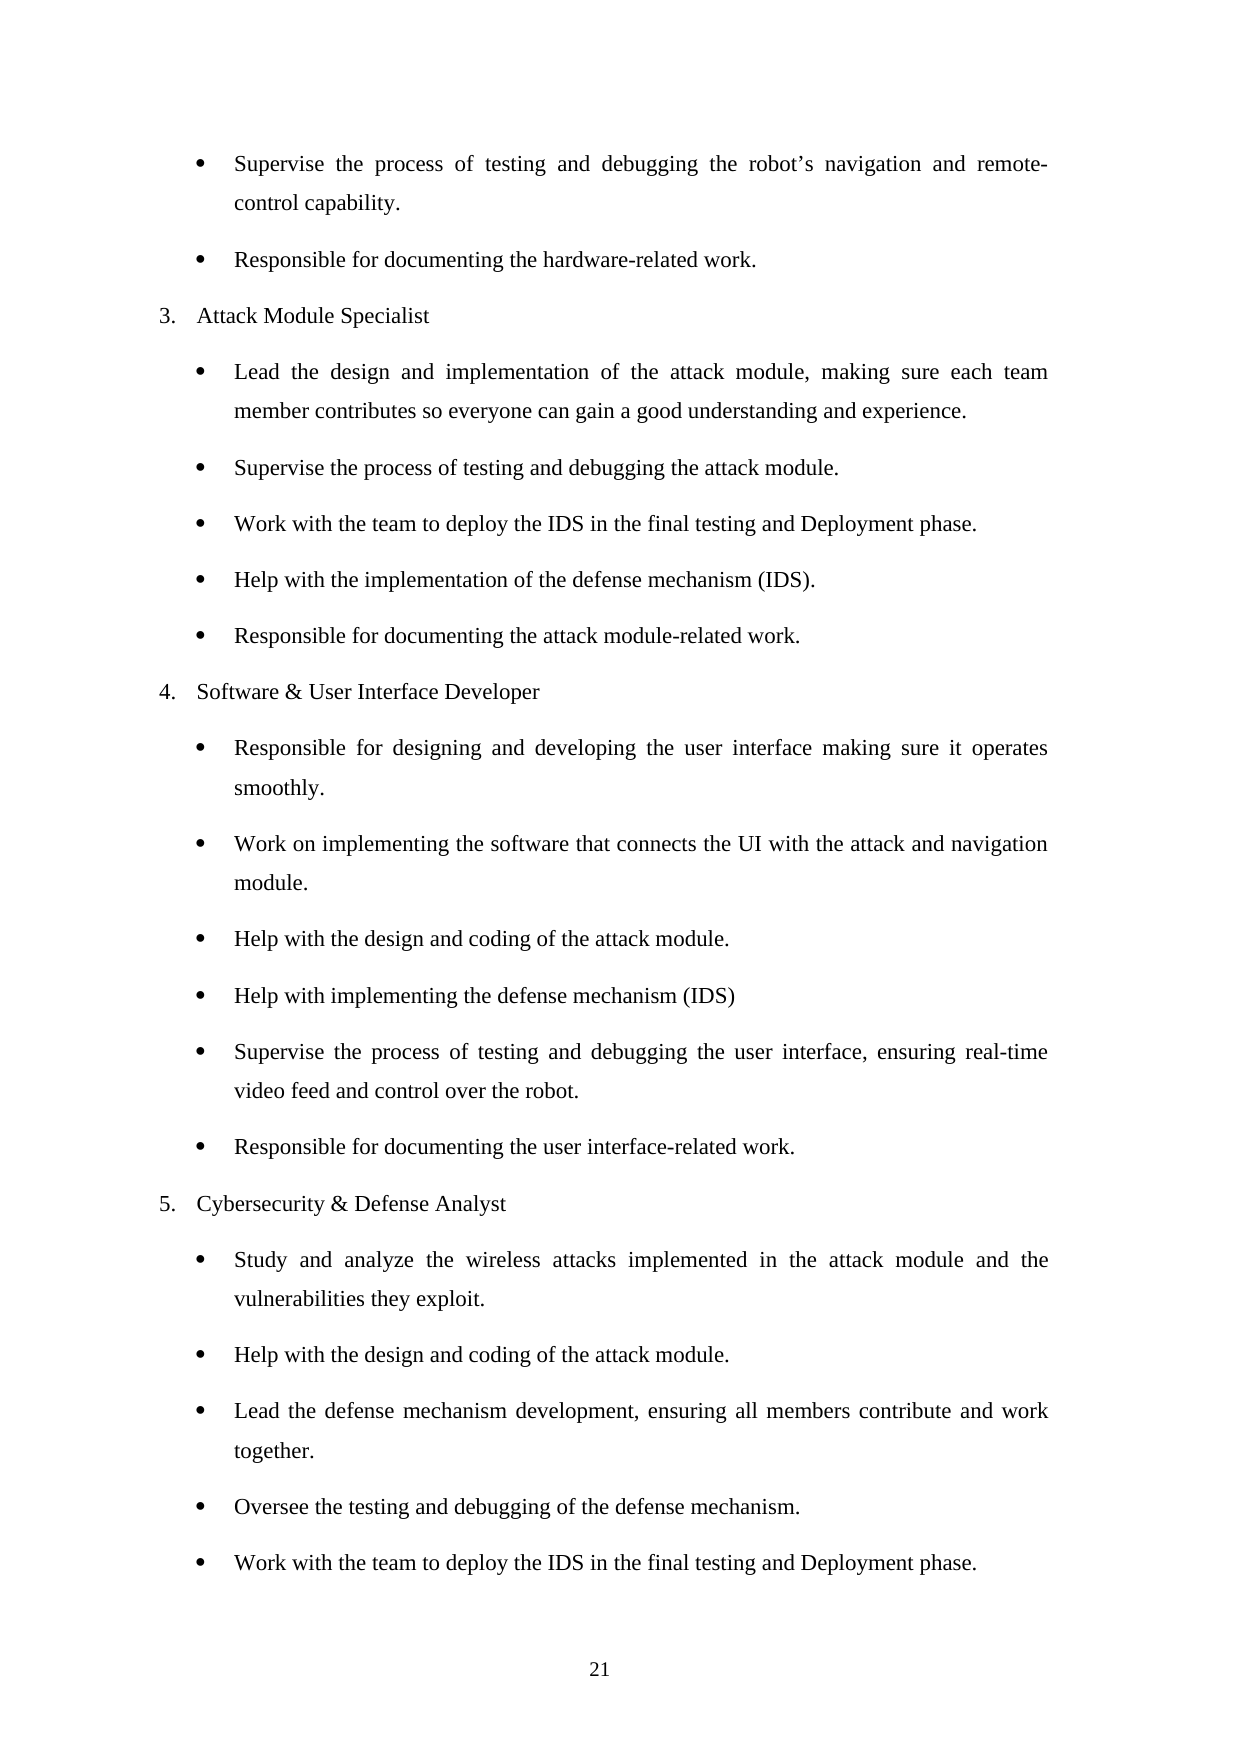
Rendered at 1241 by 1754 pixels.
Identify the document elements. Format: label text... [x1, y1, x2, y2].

list Supervise the process of testing and debugging the user interface, ensuring real-time video feed and control over the robot. [196, 1038, 1050, 1104]
list Oversee the testing and debugging of the defense mechanism. [196, 1493, 1050, 1519]
list Work with the team to deploy the IDS in the final testing and Deployment phase. [196, 510, 1050, 536]
list Help with the design and coding of the attack module. [196, 1341, 1050, 1368]
list Responsible for documenting the attack module-related work. [196, 622, 1050, 648]
list Responsible for documenting the user interface-related work. [196, 1133, 1050, 1160]
list Lead the design and implementation of the attack module, making sure each team member contributes so everyone can gain a good understanding and experience. [196, 358, 1050, 424]
list Work with the team to deploy the IDS in the final testing and Deployment phase. [196, 1549, 1050, 1576]
list Lead the defense mechanism development, ensuring all members contribute and work together. [196, 1397, 1050, 1463]
list Cybersecurity & Defense Analyst [159, 1189, 1050, 1216]
list Study and analyze the wireless attacks implemented in the attack module and the vulnerabilities they exploit. [196, 1246, 1050, 1312]
list Help with implementing the defense mechanism (IDS) [196, 982, 1050, 1008]
list Supervise the process of testing and debugging the attack module. [196, 453, 1050, 480]
list Help with the implementation of the defense mechanism (IDS). [196, 566, 1050, 592]
list Software & User Interface Developer [159, 678, 1050, 704]
list Supervise the process of testing and debugging the robot’s navigation and remote-control capability. [196, 150, 1050, 216]
list Help with the design and coding of the attack module. [196, 926, 1050, 952]
list Attack Module Specialist [159, 302, 1050, 328]
list Responsible for designing and developing the user interface making sure it operates smoothly. [196, 734, 1050, 800]
list Work on implementing the software that connects the UI with the attack and navigation module. [196, 830, 1050, 896]
list Responsible for documenting the hardware-related work. [196, 246, 1050, 272]
